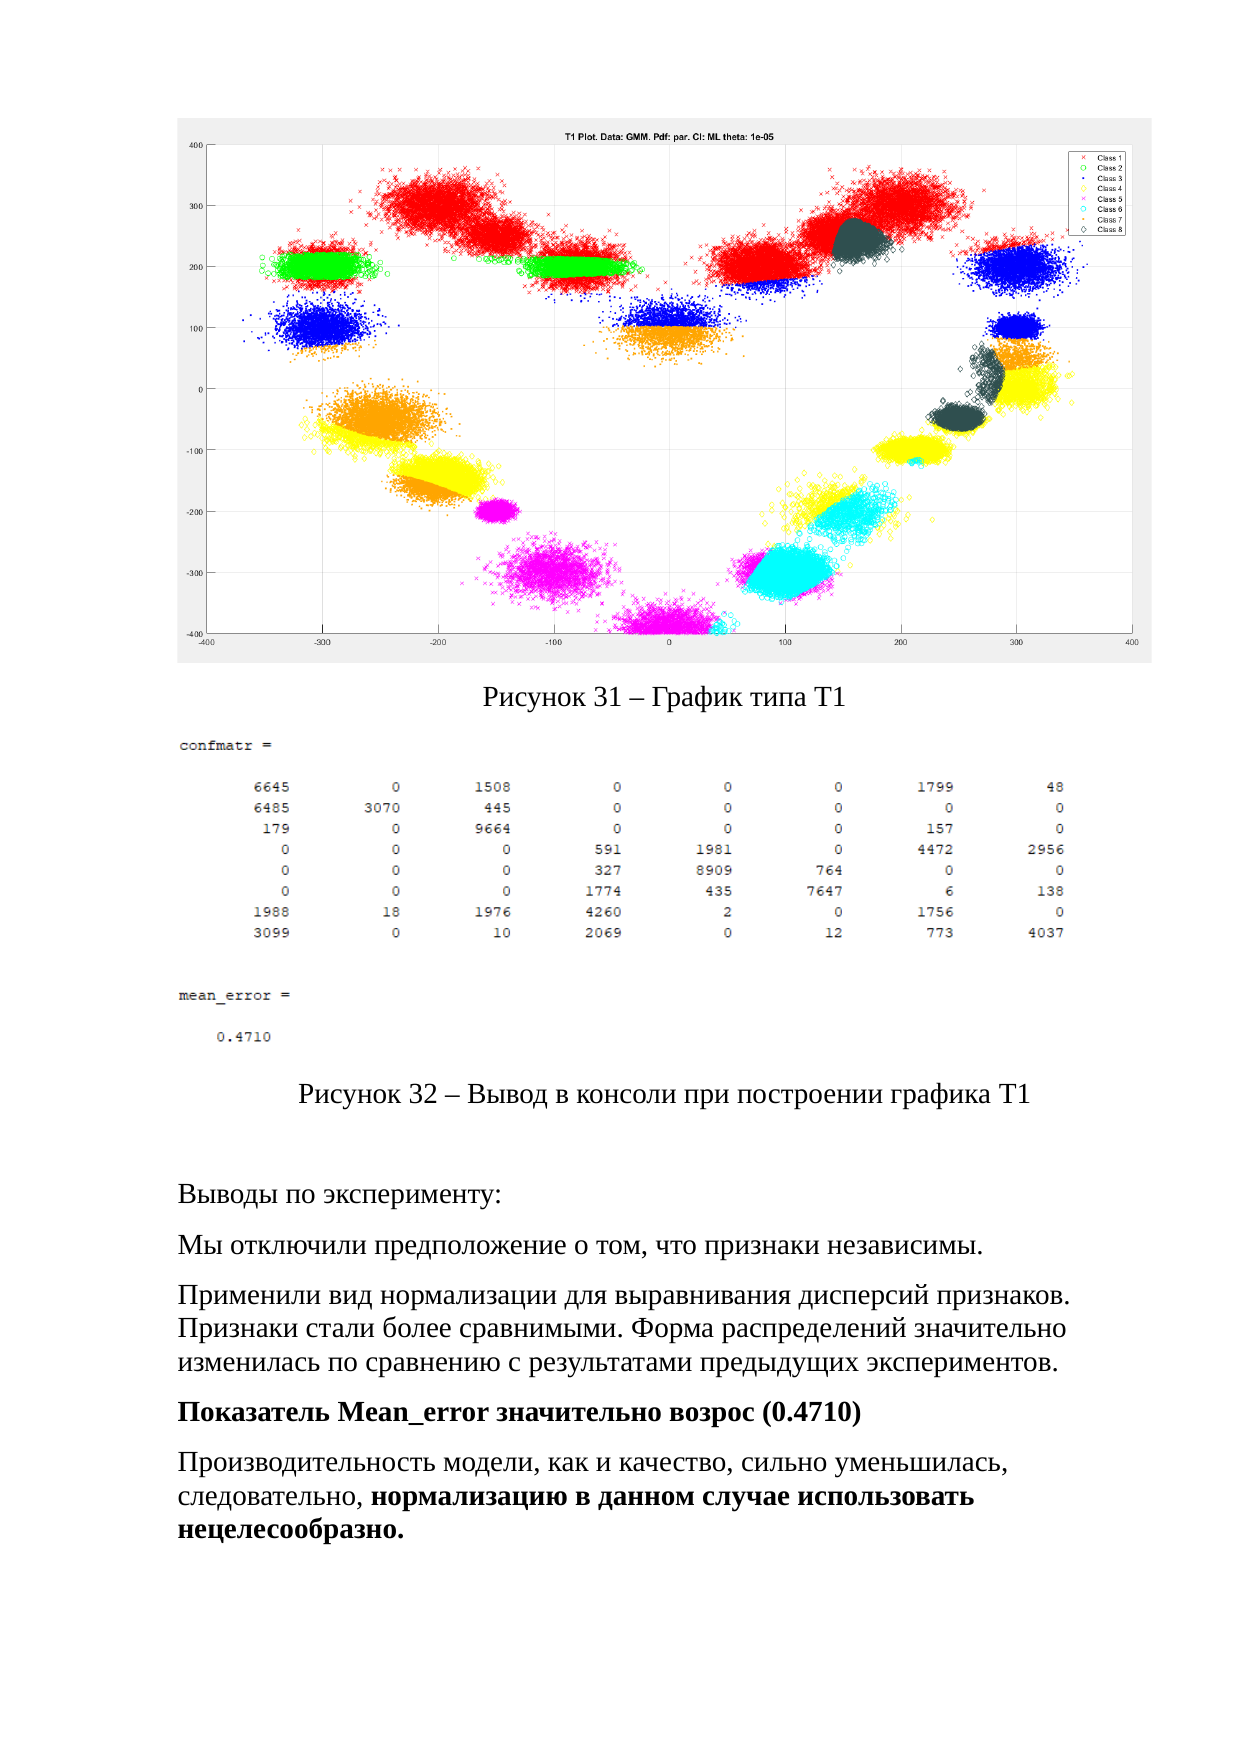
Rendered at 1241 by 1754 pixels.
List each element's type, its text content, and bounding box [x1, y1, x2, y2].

text Выводы по эксперименту: [177, 1177, 1152, 1210]
text Рисунок 32 – Вывод в консоли при построении графика T1 [177, 1076, 1152, 1110]
text Показатель Mean_error значительно возрос (0.4710) [177, 1394, 1152, 1428]
text Применили вид нормализации для выравнивания дисперсий признаков. Признаки стали более сравнимыми. Форма распределений значительно изменилась по сравнению с результатами предыдущих экспериментов. [177, 1277, 1152, 1378]
text Мы отключили предположение о том, что признаки независимы. [177, 1227, 1152, 1260]
text Рисунок 31 – График типа Т1 [177, 679, 1152, 712]
picture [177, 118, 1152, 663]
picture [177, 729, 1152, 1060]
text Производительность модели, как и качество, сильно уменьшилась, следовательно, нормализацию в данном случае использовать нецелесообразно. [177, 1444, 1152, 1545]
